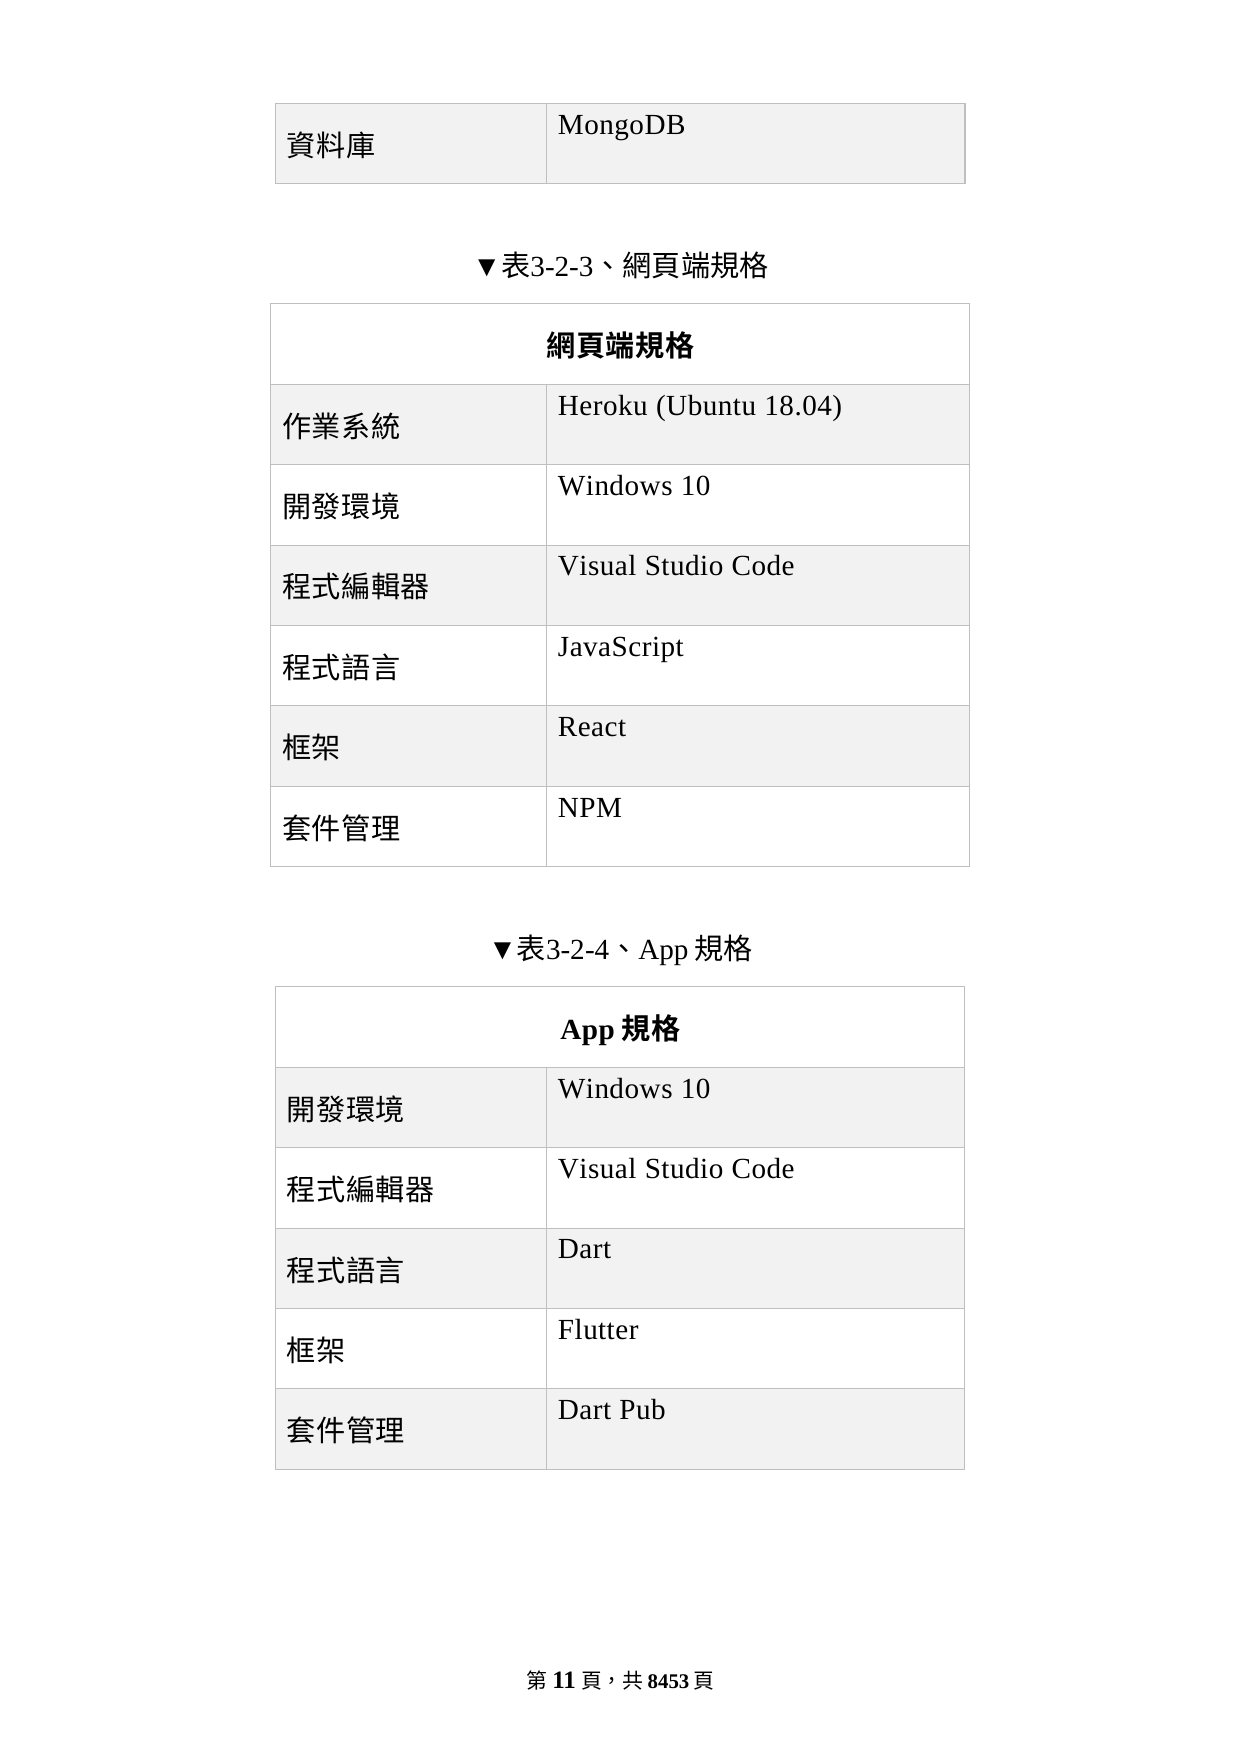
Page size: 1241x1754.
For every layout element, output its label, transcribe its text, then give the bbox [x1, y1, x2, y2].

table_cell 程式語言 [271, 626, 546, 705]
table_cell 程式編輯器 [271, 546, 546, 625]
table_cell Dart [547, 1229, 964, 1308]
table_cell 框架 [276, 1309, 546, 1388]
table_cell MongoDB [547, 104, 964, 183]
table_cell 程式編輯器 [276, 1148, 546, 1227]
table_cell Visual Studio Code [547, 546, 969, 625]
table_cell Dart Pub [547, 1389, 964, 1469]
table_cell 框架 [271, 706, 546, 786]
table_cell 作業系統 [271, 385, 546, 464]
table_cell Heroku (Ubuntu 18.04) [547, 385, 969, 464]
table_cell React [547, 706, 969, 786]
table_cell JavaScript [547, 626, 969, 705]
table_cell 套件管理 [271, 787, 546, 866]
table_cell Windows 10 [547, 1068, 964, 1147]
table_header App規格 [276, 987, 964, 1067]
table_cell Flutter [547, 1309, 964, 1388]
table_cell 開發環境 [276, 1068, 546, 1147]
table_cell 套件管理 [276, 1389, 546, 1469]
table_cell 資料庫 [276, 104, 546, 183]
table_header 網頁端規格 [271, 304, 969, 384]
table_cell 開發環境 [271, 465, 546, 544]
table_cell Visual Studio Code [547, 1148, 964, 1227]
table_cell Windows 10 [547, 465, 969, 544]
table_cell NPM [547, 787, 969, 866]
table_cell 程式語言 [276, 1229, 546, 1308]
